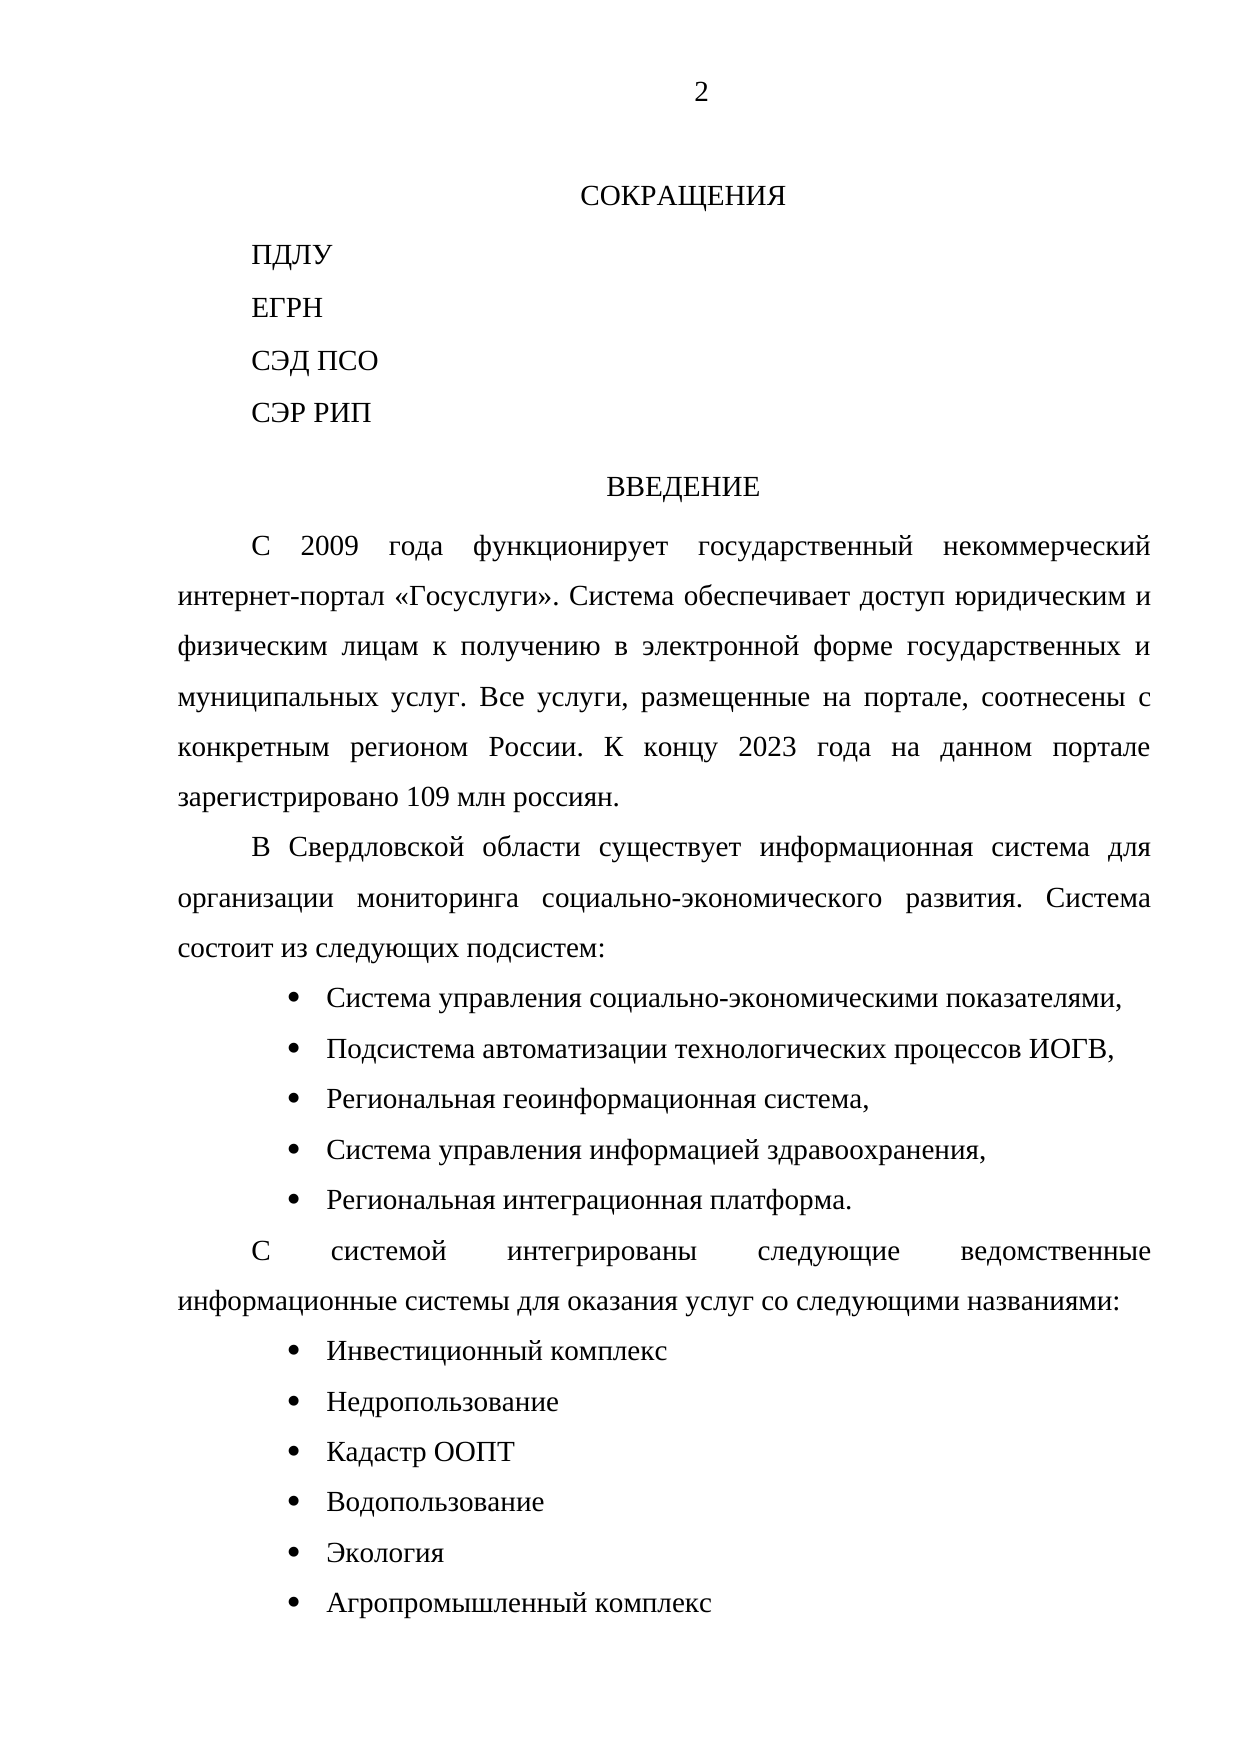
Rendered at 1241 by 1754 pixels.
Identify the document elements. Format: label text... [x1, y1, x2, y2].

list Подсистема автоматизации технологических процессов ИОГВ, [288, 1031, 1152, 1064]
list Агропромышленный комплекс [288, 1585, 1152, 1619]
text ЕГРН [177, 290, 1152, 323]
list Кадастр ООПТ [288, 1434, 1152, 1468]
list Недропользование [288, 1384, 1152, 1417]
text С системой интегрированы следующие ведомственные информационные системы для оказания услуг со следующими названиями: [177, 1233, 1152, 1316]
list Система управления информацией здравоохранения, [288, 1132, 1152, 1165]
list Экология [288, 1535, 1152, 1568]
text СЭР РИП [177, 395, 1152, 429]
list Региональная интеграционная платформа. [288, 1182, 1152, 1216]
list Система управления социально-экономическими показателями, [288, 981, 1152, 1014]
subtitle ВВЕДЕНИЕ [215, 469, 1152, 503]
list Региональная геоинформационная система, [288, 1081, 1152, 1115]
text В Свердловской области существует информационная система для организации мониторинга социально-экономического развития. Система состоит из следующих подсистем: [177, 829, 1152, 964]
text СЭД ПСО [177, 343, 1152, 376]
text ПДЛУ [177, 237, 1152, 271]
text С 2009 года функционирует государственный некоммерческий интернет-портал «Госуслуги». Система обеспечивает доступ юридическим и физическим лицам к получению в электронной форме государственных и муниципальных услуг. Все услуги, размещенные на портале, соотнесены с конкретным регионом России. К концу 2023 года на данном портале зарегистрировано 109 млн россиян. [177, 528, 1152, 813]
list Инвестиционный комплекс [288, 1333, 1152, 1367]
list Водопользование [288, 1484, 1152, 1518]
subtitle СОКРАЩЕНИЯ [215, 178, 1152, 212]
